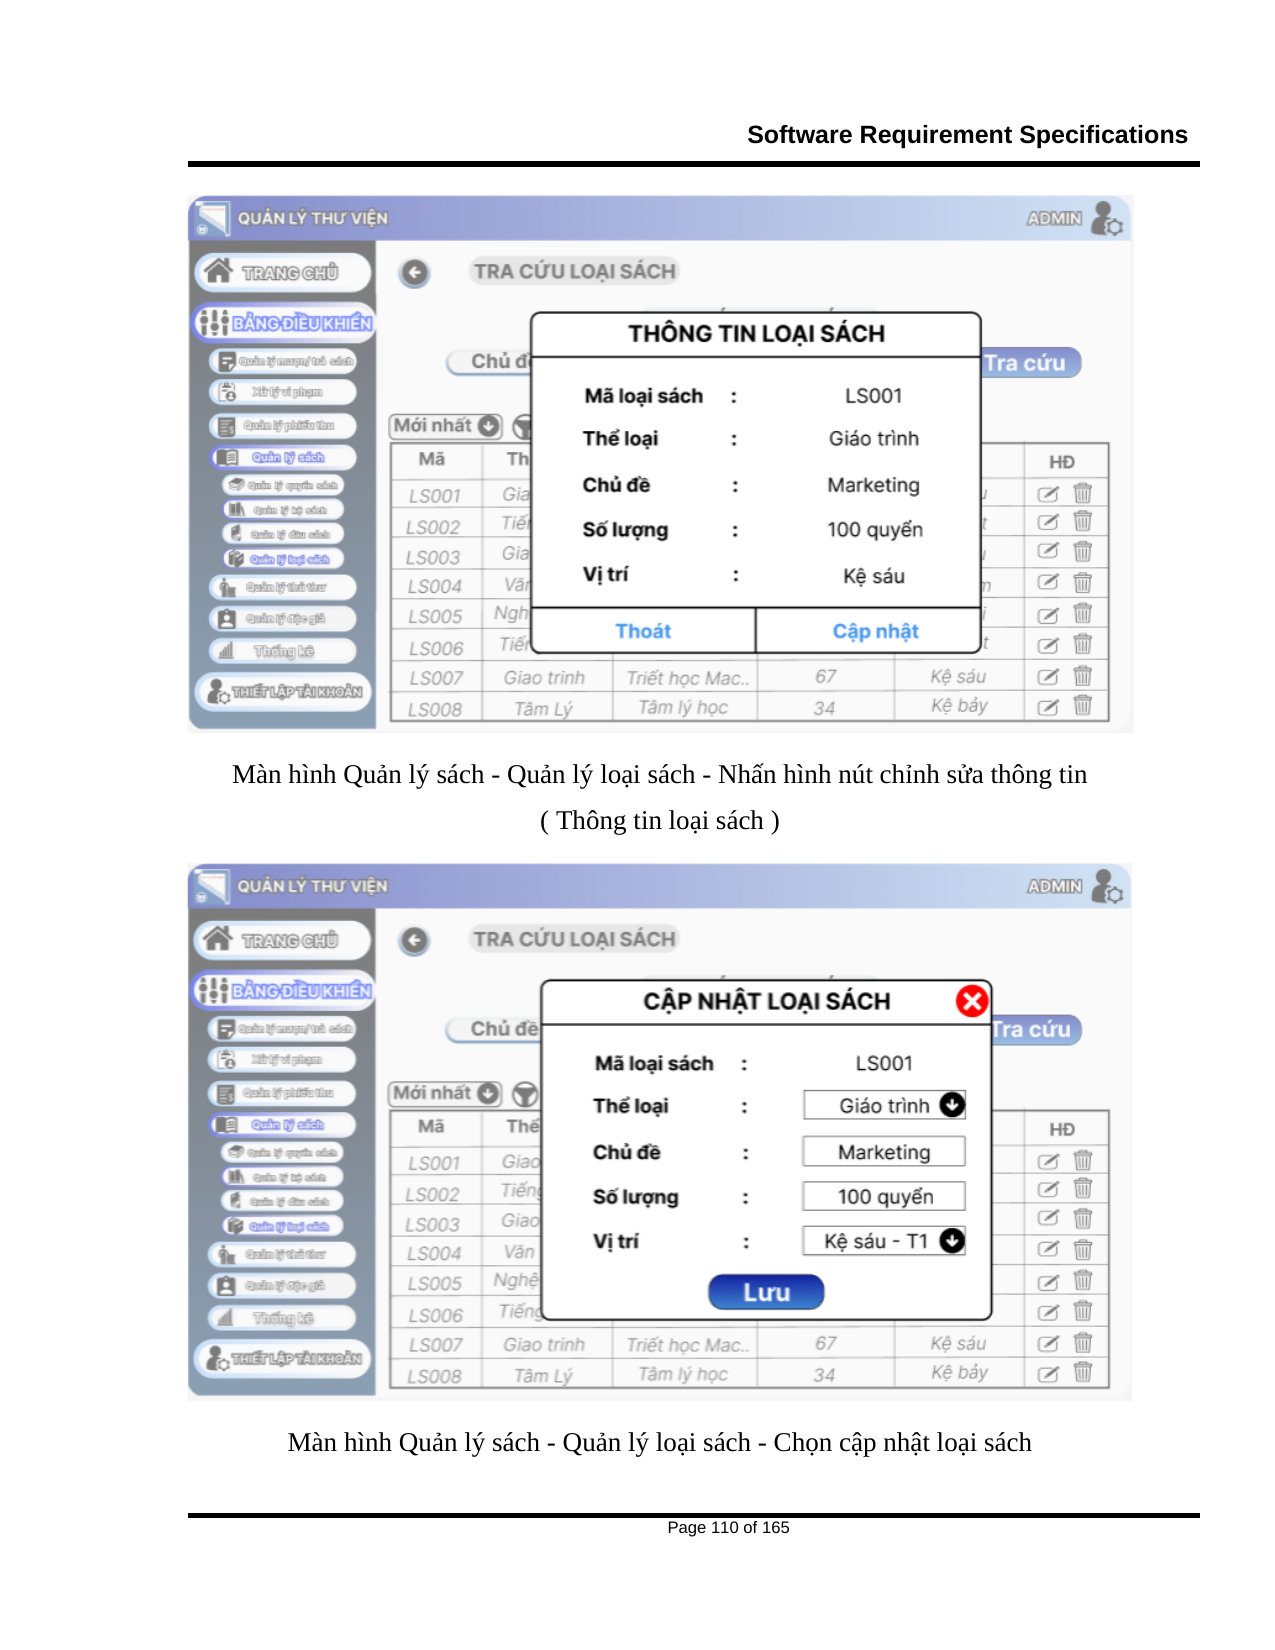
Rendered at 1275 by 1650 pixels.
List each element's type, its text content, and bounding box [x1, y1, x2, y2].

text Màn hình Quản lý sách - Quản lý loại sách - Chọn cập nhật loại sách [187, 1426, 1132, 1457]
picture [187, 195, 1134, 733]
text Màn hình Quản lý sách - Quản lý loại sách - Nhấn hình nút chỉnh sửa thông tin ( Thông tin loại sách ) [187, 758, 1132, 836]
picture [187, 863, 1133, 1401]
